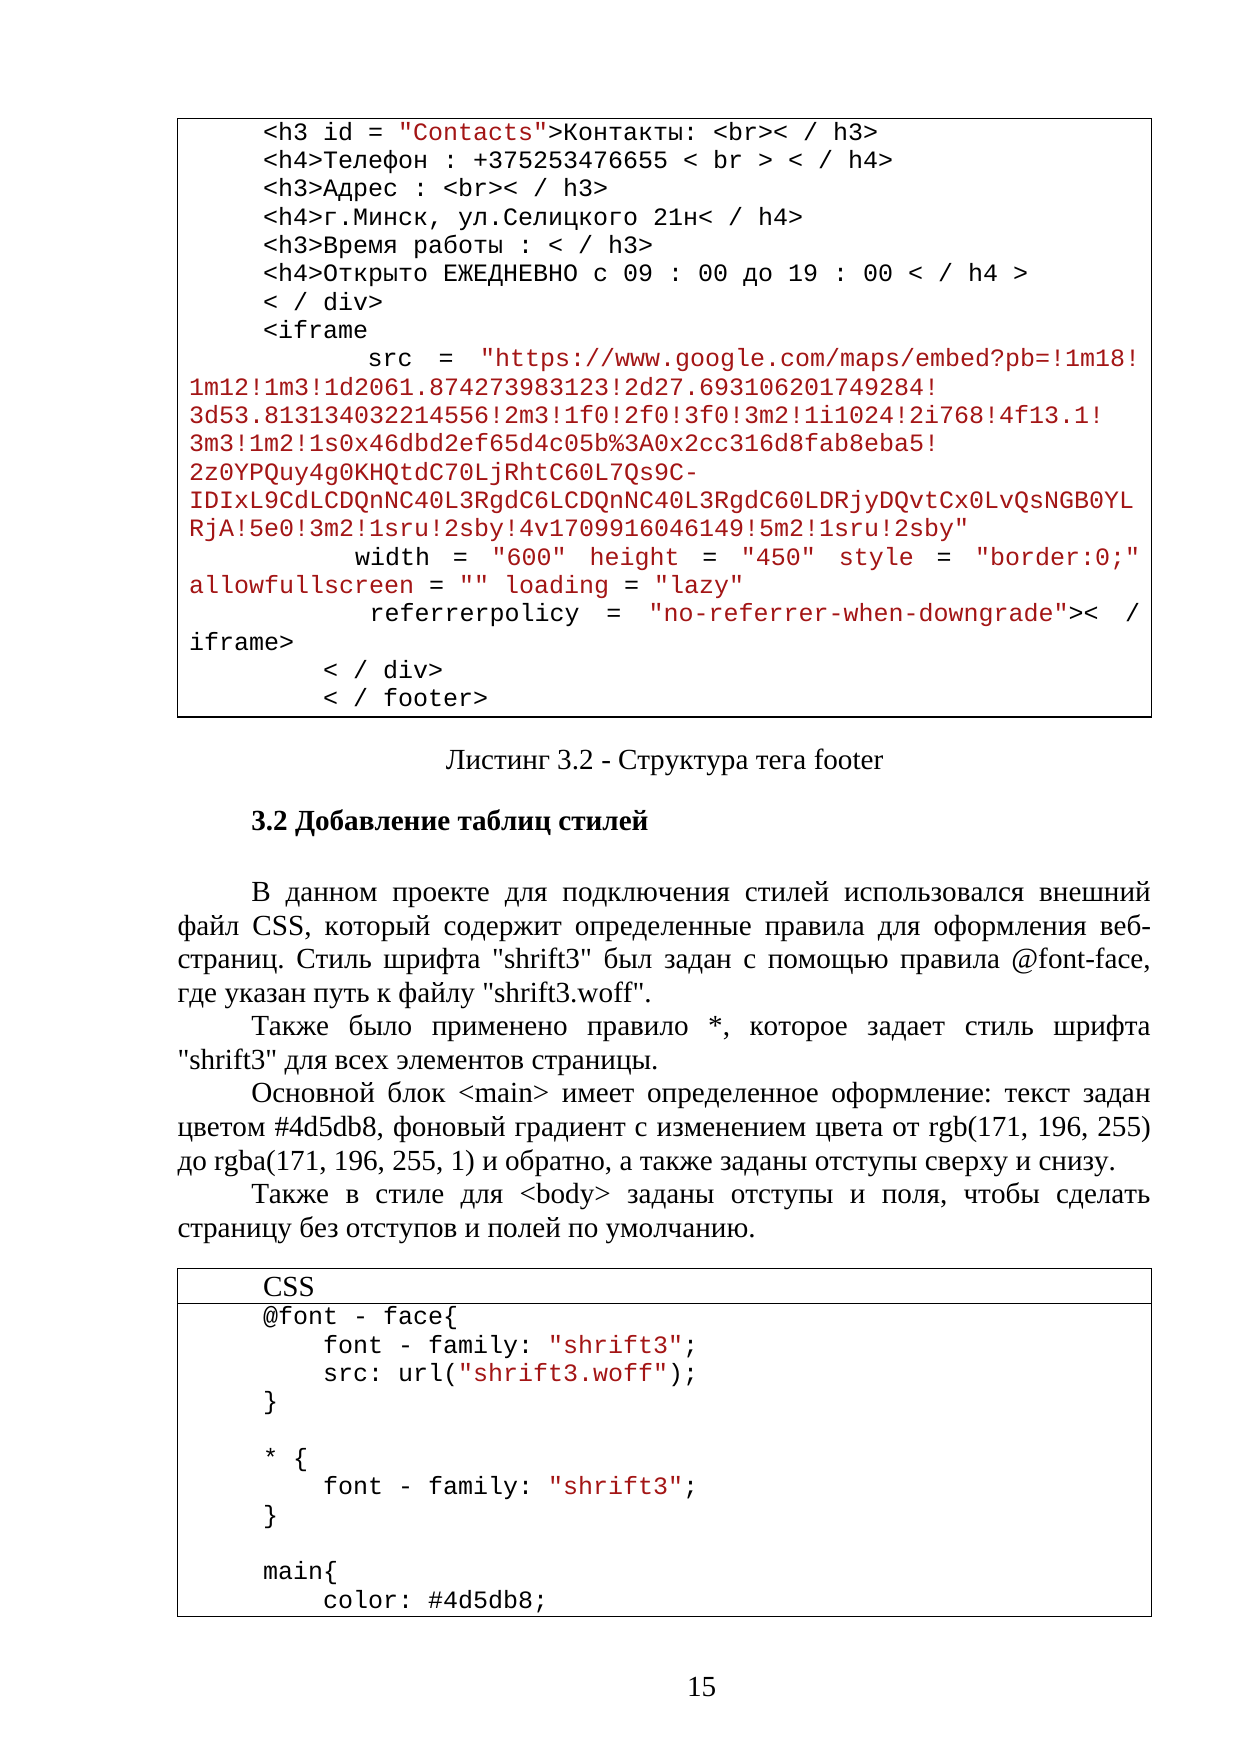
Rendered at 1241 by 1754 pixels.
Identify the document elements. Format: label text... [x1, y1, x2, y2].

text В данном проекте для подключения стилей использовался внешний файл CSS, который содержит определенные правила для оформления веб-страниц. Стиль шрифта "shrift3" был задан с помощью правила @font-face, где указан путь к файлу "shrift3.woff". [177, 874, 1152, 1008]
table_header CSS [178, 1269, 1151, 1303]
text Листинг 3.2 - Структура тега footer [177, 742, 1152, 776]
text Также было применено правило *, которое задает стиль шрифта "shrift3" для всех элементов страницы. [177, 1008, 1152, 1076]
subtitle 3.2 Добавление таблиц стилей [177, 803, 1152, 837]
text Также в стиле для <body> заданы отступы и поля, чтобы сделать страницу без отступов и полей по умолчанию. [177, 1176, 1152, 1243]
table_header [178, 119, 1151, 716]
text Основной блок <main> имеет определенное оформление: текст задан цветом #4d5db8, фоновый градиент с изменением цвета от rgb(171, 196, 255) до rgba(171, 196, 255, 1) и обратно, а также заданы отступы сверху и снизу. [177, 1076, 1152, 1176]
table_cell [178, 1304, 1151, 1616]
